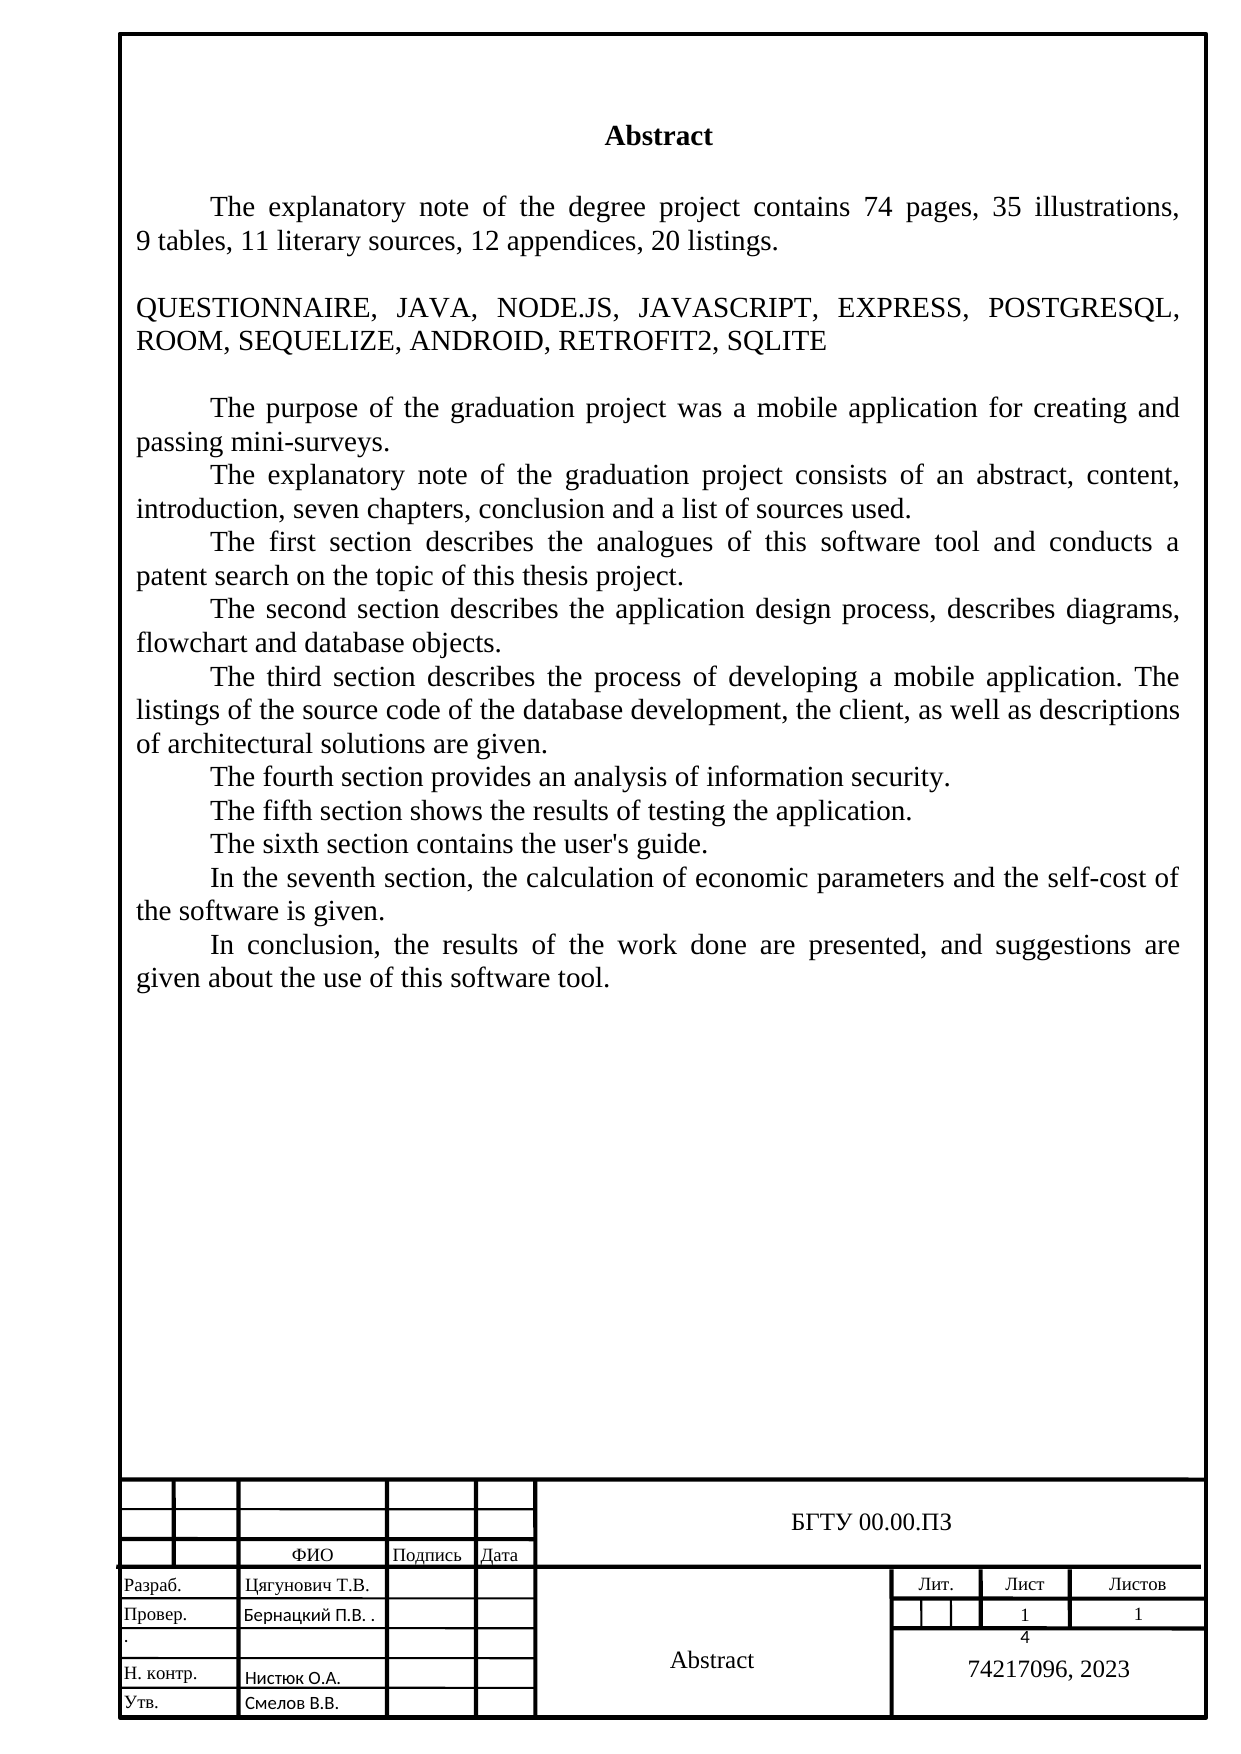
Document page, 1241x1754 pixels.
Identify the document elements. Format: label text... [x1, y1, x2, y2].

text The explanatory note of the degree project contains 74 pages, 35 illustrations, 9 tables, 11 literary sources, 12 appendices, 20 listings. [136, 189, 1181, 256]
text The fourth section provides an analysis of information security. [136, 759, 1181, 793]
text Abstract [136, 118, 1181, 152]
text The purpose of the graduation project was a mobile application for creating and passing mini-surveys. [136, 390, 1181, 457]
text The sixth section contains the user's guide. [136, 826, 1181, 860]
text In conclusion, the results of the work done are presented, and suggestions are given about the use of this software tool. [136, 927, 1181, 994]
text The first section describes the analogues of this software tool and conducts a patent search on the topic of this thesis project. [136, 524, 1181, 592]
text In the seventh section, the calculation of economic parameters and the self-cost of the software is given. [136, 860, 1181, 927]
text The third section describes the process of developing a mobile application. The listings of the source code of the database development, the client, as well as descriptions of architectural solutions are given. [136, 659, 1181, 759]
text The second section describes the application design process, describes diagrams, flowchart and database objects. [136, 592, 1181, 659]
text QUESTIONNAIRE, JAVA, node.js, JAVASCRIPT, EXPRESS, PostgreSQL, ROOM, Sequelize, ANDROID, RETROFIT2, SQLITE [136, 290, 1181, 357]
text The explanatory note of the graduation project consists of an abstract, content, introduction, seven chapters, conclusion and a list of sources used. [136, 457, 1181, 524]
text The fifth section shows the results of testing the application. [136, 793, 1181, 826]
